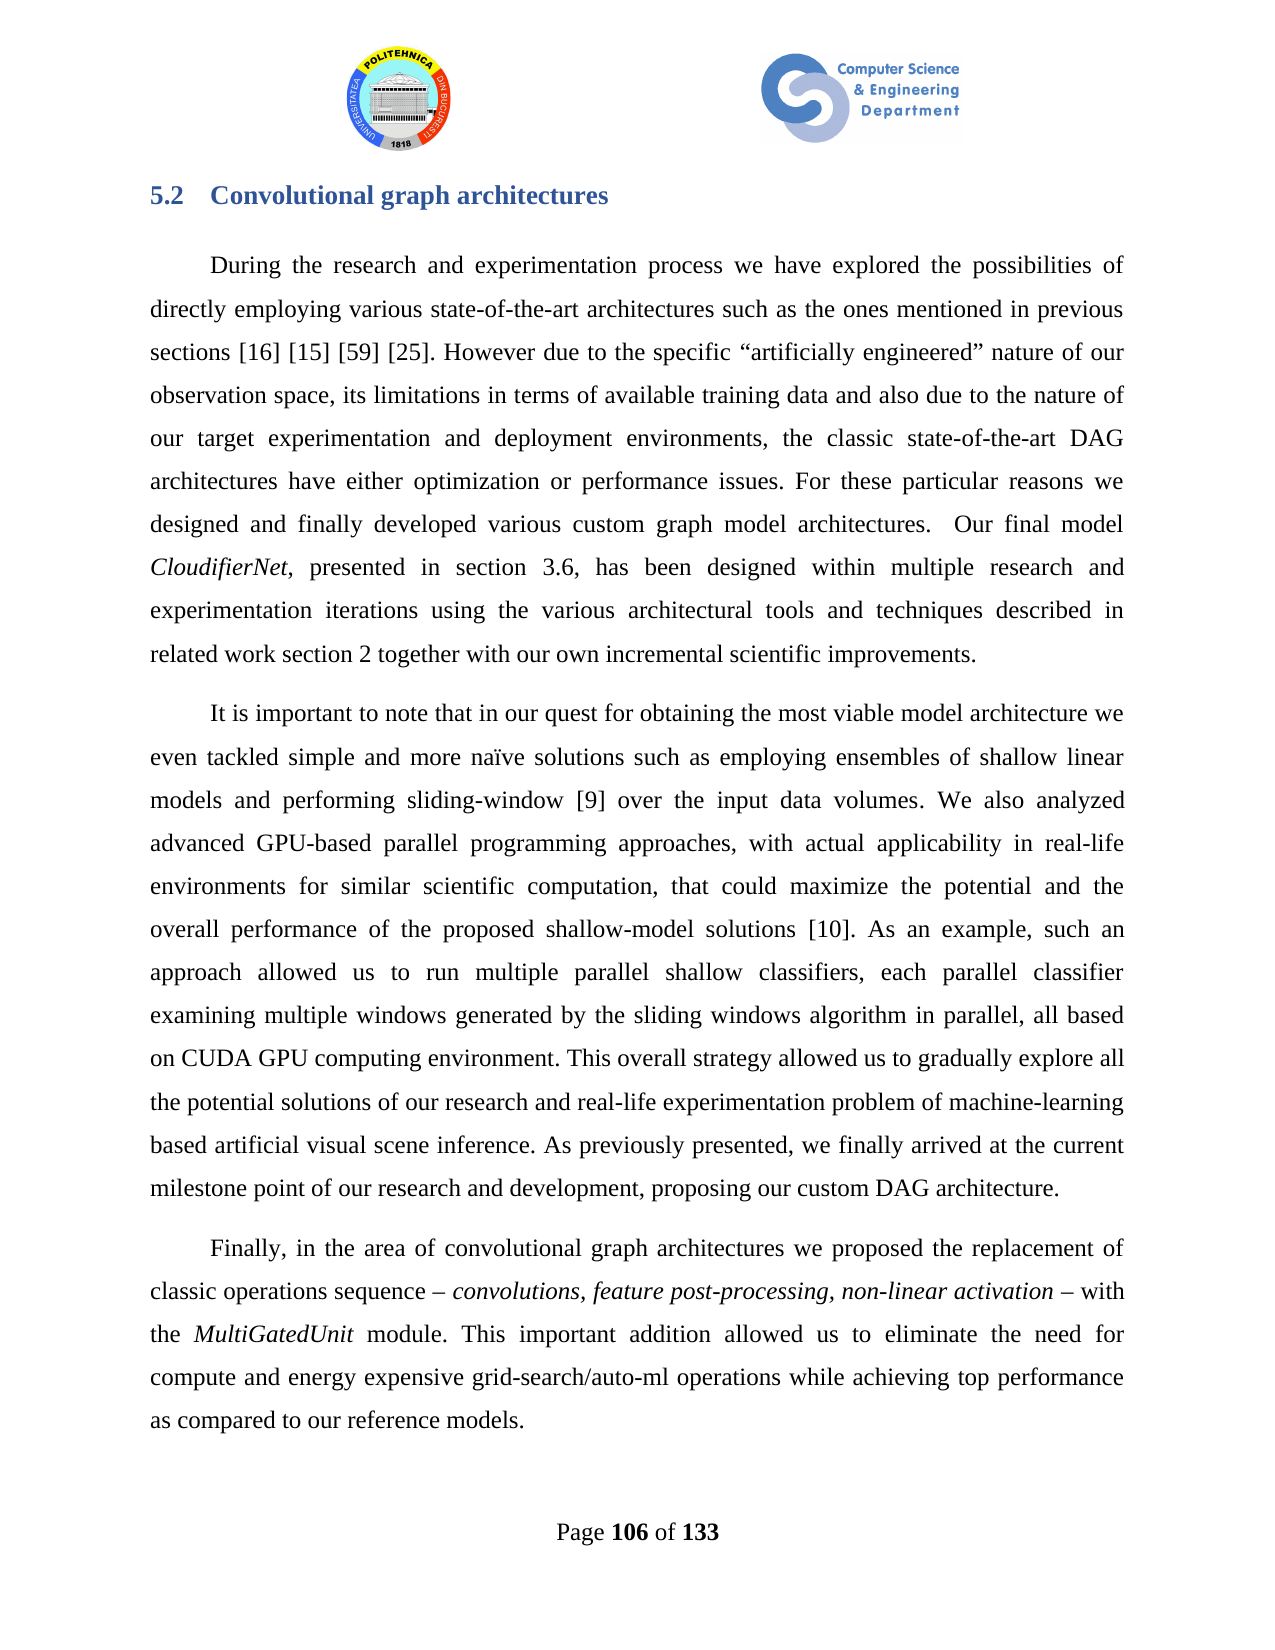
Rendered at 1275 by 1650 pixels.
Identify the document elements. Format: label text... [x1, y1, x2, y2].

picture [760, 53, 963, 144]
picture [346, 46, 451, 151]
text It is important to note that in our quest for obtaining the most viable model architecture we even tackled simple and more naïve solutions such as employing ensembles of shallow linear models and performing sliding-window over the input data volumes. We also analyzed advanced GPU-based parallel programming approaches, with actual applicability in real-life environments for similar scientific computation, that could maximize the potential and the overall performance of the proposed shallow-model solutions . As an example, such an approach allowed us to run multiple parallel shallow classifiers, each parallel classifier examining multiple windows generated by the sliding windows algorithm in parallel, all based on CUDA GPU computing environment. This overall strategy allowed us to gradually explore all the potential solutions of our research and real-life experimentation problem of machine-learning based artificial visual scene inference. As previously presented, we finally arrived at the current milestone point of our research and development, proposing our custom DAG architecture. [150, 698, 1125, 1202]
text During the research and experimentation process we have explored the possibilities of directly employing various state-of-the-art architectures such as the ones mentioned in previous sections . However due to the specific “artificially engineered” nature of our observation space, its limitations in terms of available training data and also due to the nature of our target experimentation and deployment environments, the classic state-of-the-art DAG architectures have either optimization or performance issues. For these particular reasons we designed and finally developed various custom graph model architectures. Our final model CloudifierNet, presented in section 3.6, has been designed within multiple research and experimentation iterations using the various architectural tools and techniques described in related work section 2 together with our own incremental scientific improvements. [150, 251, 1125, 667]
text Finally, in the area of convolutional graph architectures we proposed the replacement of classic operations sequence – convolutions, feature post-processing, non-linear activation – with the MultiGatedUnit module. This important addition allowed us to eliminate the need for compute and energy expensive grid-search/auto-ml operations while achieving top performance as compared to our reference models. [150, 1233, 1125, 1434]
subtitle Convolutional graph architectures [150, 179, 1125, 210]
